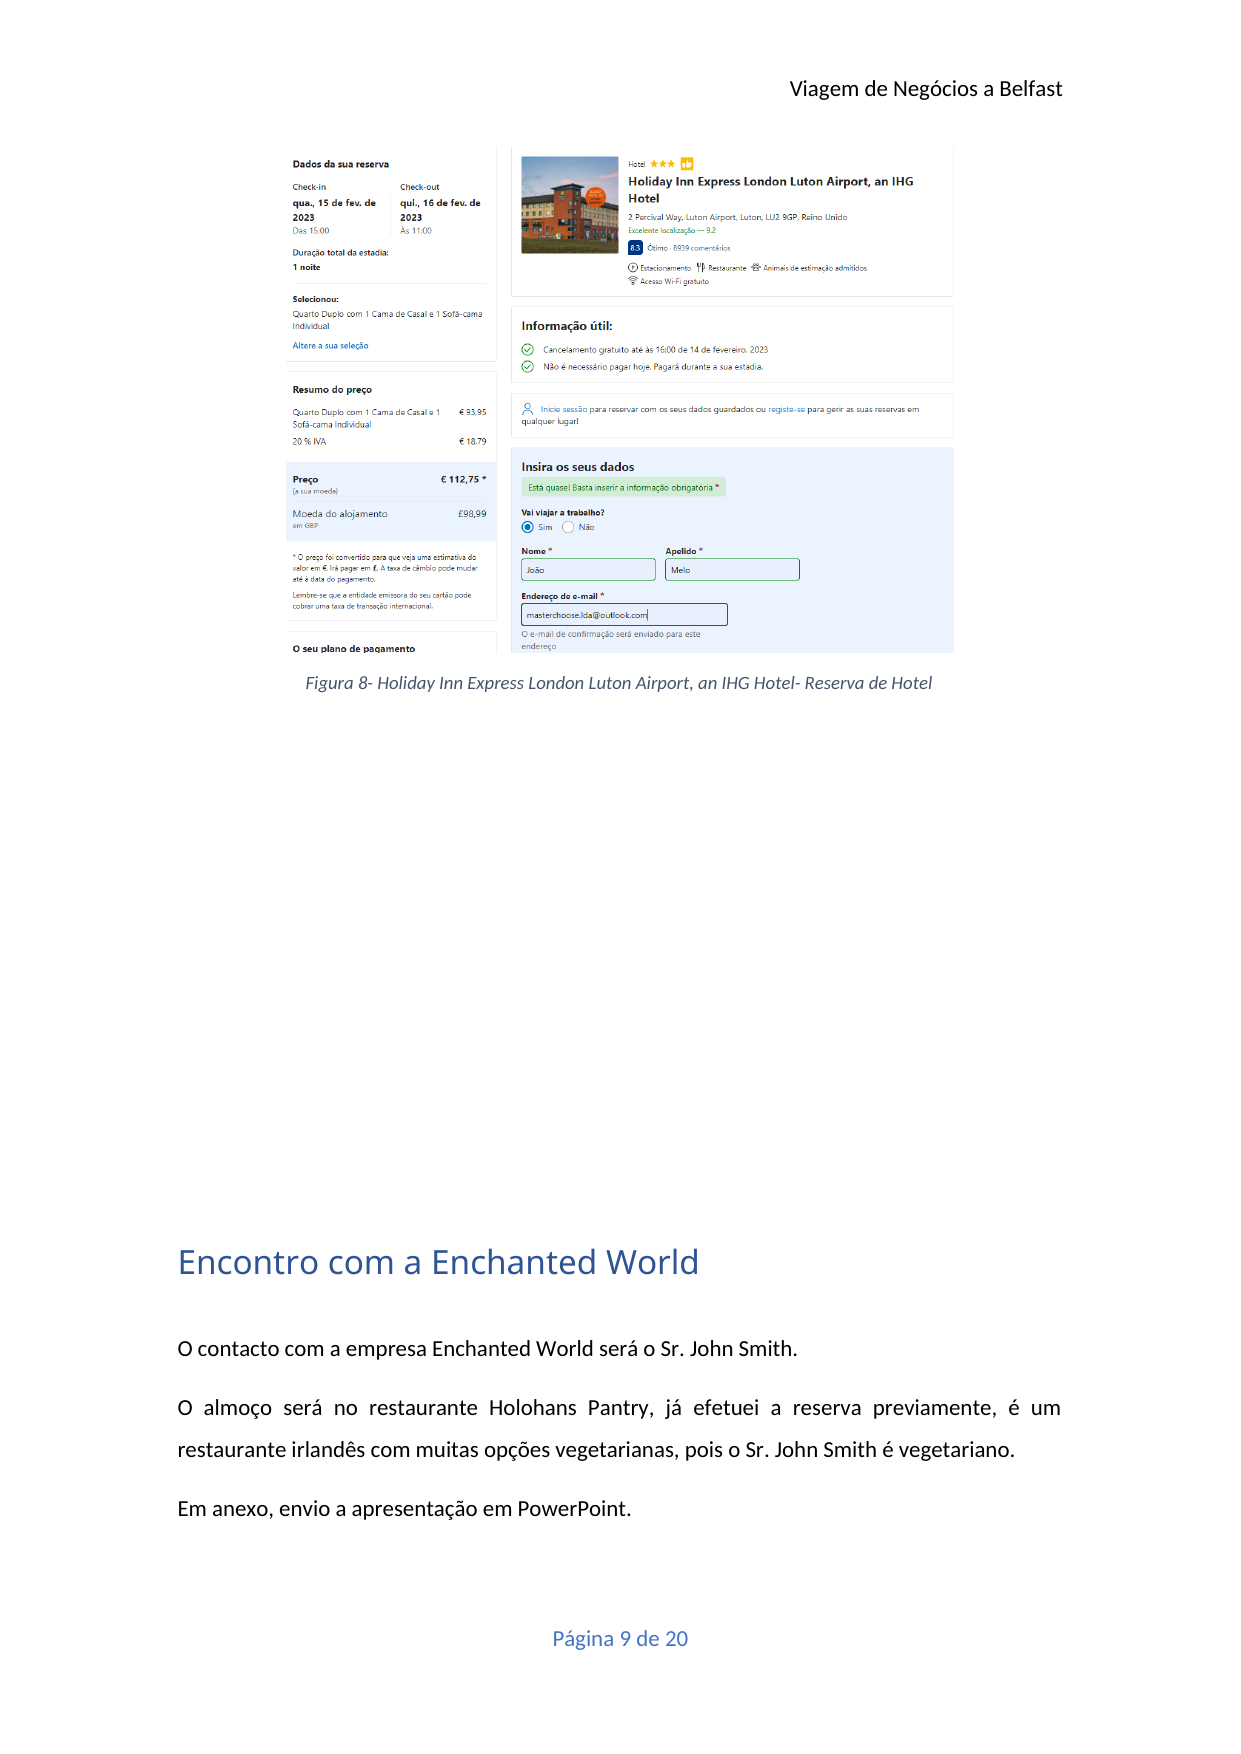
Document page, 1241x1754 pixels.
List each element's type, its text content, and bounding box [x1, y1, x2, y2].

text O almoço será no restaurante Holohans Pantry, já efetuei a reserva previamente, é um restaurante irlandês com muitas opções vegetarianas, pois o Sr. John Smith é vegetariano. [177, 1393, 1063, 1463]
text O contacto com a empresa Enchanted World será o Sr. John Smith. [177, 1334, 1063, 1363]
subtitle Encontro com a Enchanted World [177, 1239, 1063, 1284]
text Figura 8- Holiday Inn Express London Luton Airport, an IHG Hotel- Reserva de Hotel [177, 671, 1063, 694]
picture [286, 147, 954, 653]
text Em anexo, envio a apresentação em PowerPoint. [177, 1494, 1063, 1522]
